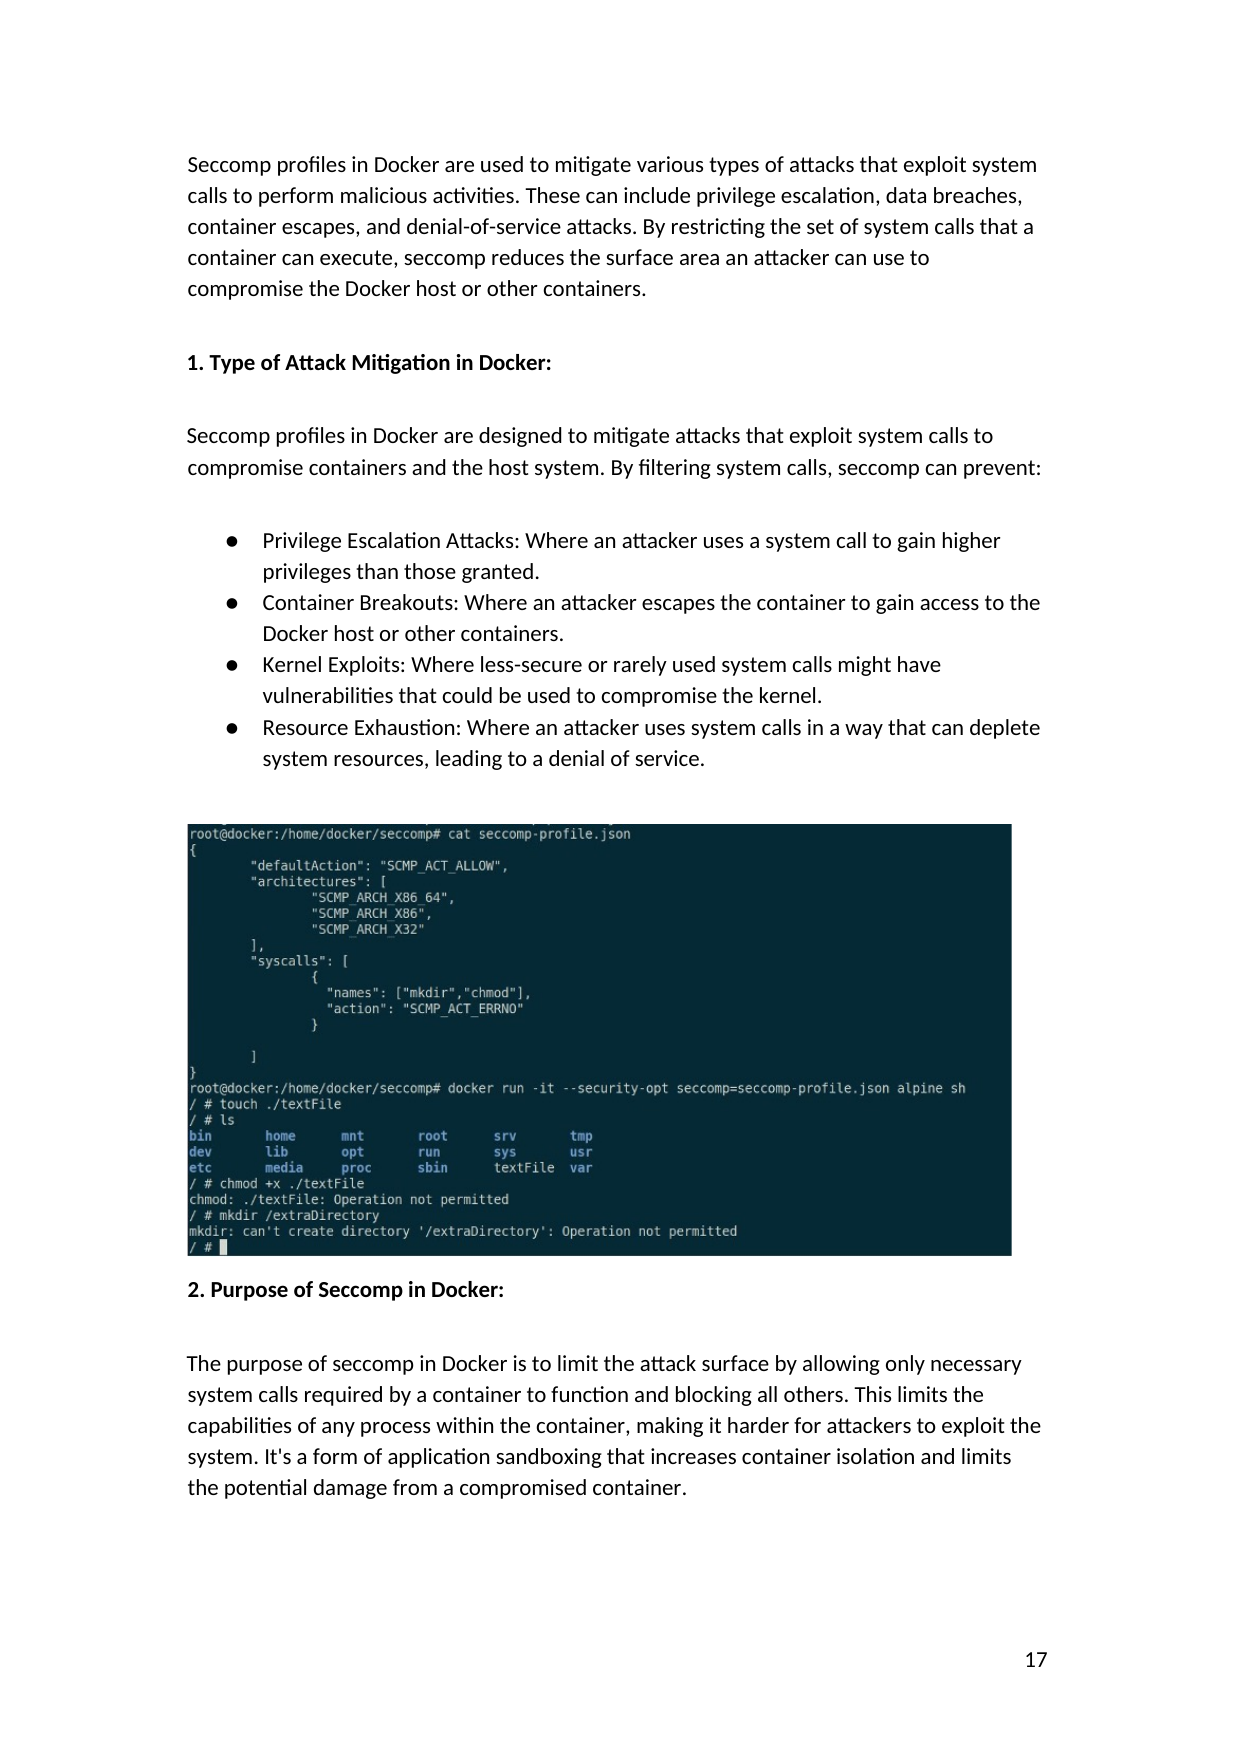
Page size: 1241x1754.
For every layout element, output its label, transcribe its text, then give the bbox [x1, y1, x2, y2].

text Seccomp profiles in Docker are used to mitigate various types of attacks that exploit system calls to perform malicious activities. These can include privilege escalation, data breaches, container escapes, and denial-of-service attacks. By restricting the set of system calls that a container can execute, seccomp reduces the surface area an attacker can use to compromise the Docker host or other containers. [187, 150, 1047, 302]
text 1. Type of Attack Mitigation in Docker: [186, 348, 1047, 376]
list Privilege Escalation Attacks: Where an attacker uses a system call to gain higher privileges than those granted. [225, 526, 1047, 586]
list Container Breakouts: Where an attacker escapes the container to gain access to the Docker host or other containers. [225, 588, 1047, 648]
list Resource Exhaustion: Where an attacker uses system calls in a way that can deplete system resources, leading to a denial of service. [225, 713, 1047, 772]
picture [187, 824, 1012, 1257]
text Seccomp profiles in Docker are designed to mitigate attacks that exploit system calls to compromise containers and the host system. By filtering system calls, seccomp can prevent: [186, 422, 1047, 481]
list Kernel Exploits: Where less-secure or rarely used system calls might have vulnerabilities that could be used to compromise the kernel. [225, 651, 1047, 710]
text The purpose of seccomp in Docker is to limit the attack surface by allowing only necessary system calls required by a container to function and blocking all others. This limits the capabilities of any process within the container, making it harder for attackers to exploit the system. It's a form of application sandboxing that increases container isolation and limits the potential damage from a compromised container. [186, 1349, 1047, 1501]
